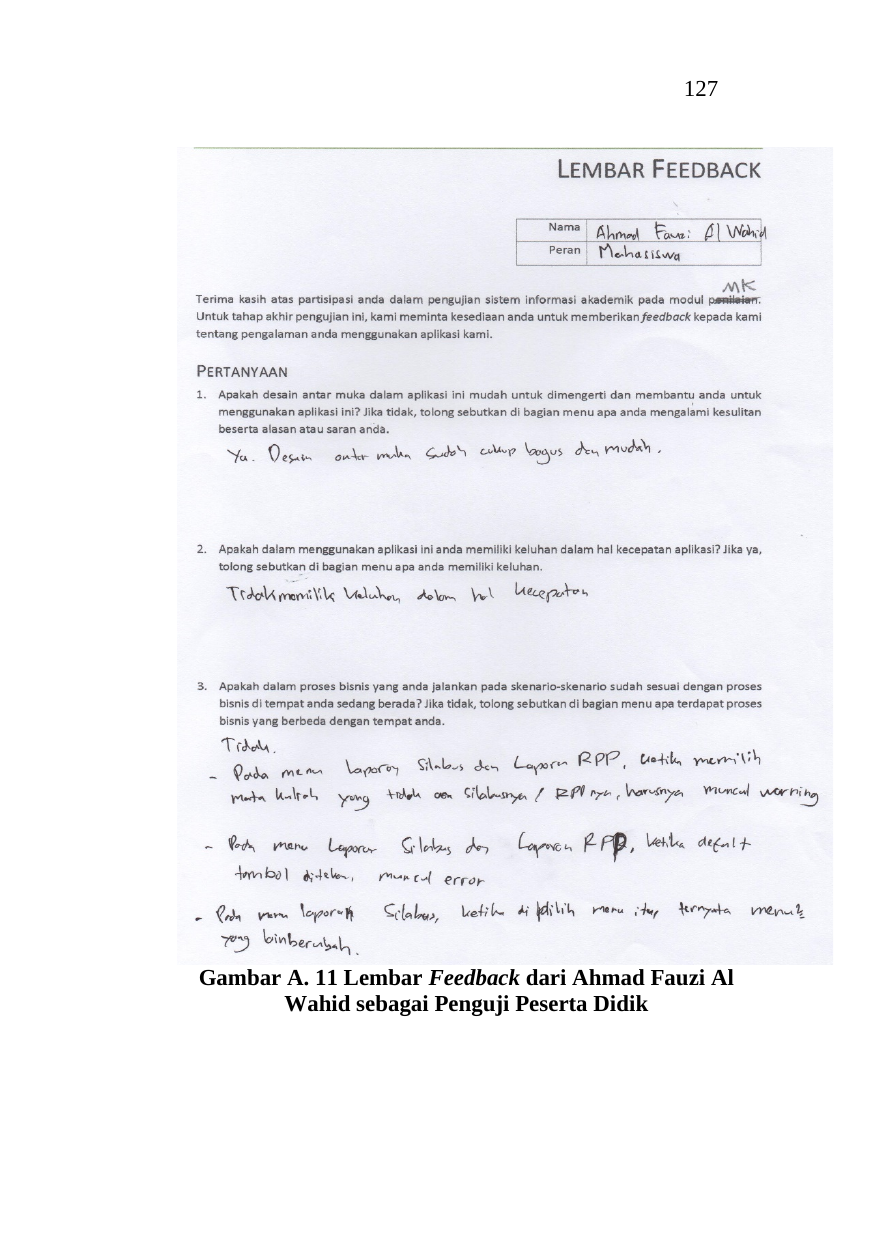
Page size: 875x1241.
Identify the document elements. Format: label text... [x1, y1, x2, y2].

picture [177, 147, 834, 965]
text Gambar A. 11 Lembar Feedback dari Ahmad Fauzi Al Wahid sebagai Penguji Peserta Didik [177, 965, 756, 1017]
